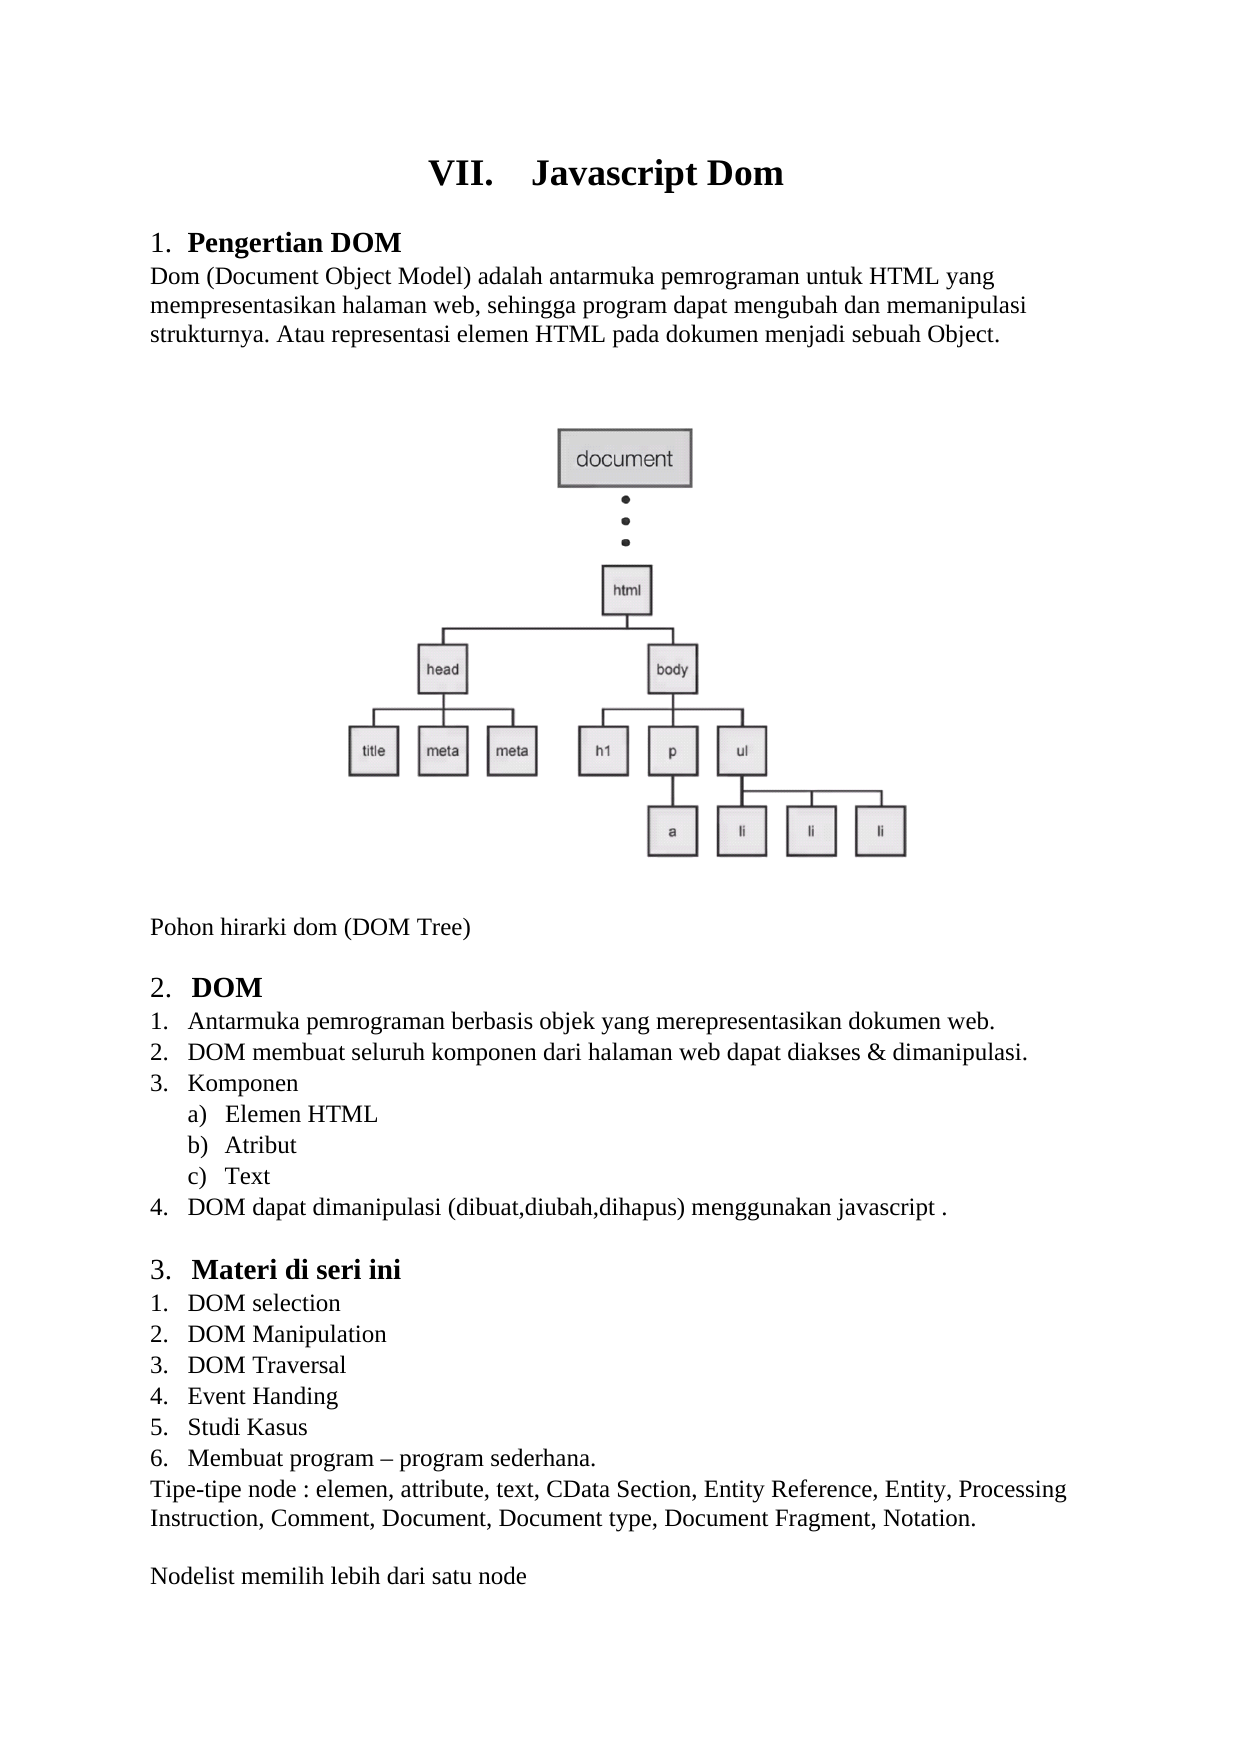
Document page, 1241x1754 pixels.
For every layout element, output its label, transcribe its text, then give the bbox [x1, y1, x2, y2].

subtitle DOM selection [150, 1288, 1090, 1317]
subtitle Javascript Dom [187, 150, 1090, 193]
picture [315, 376, 925, 913]
subtitle Pengertian DOM [150, 225, 1090, 259]
subtitle Elemen HTML [187, 1099, 1090, 1128]
subtitle Komponen [150, 1068, 1090, 1097]
text Tipe-tipe node : elemen, attribute, text, CData Section, Entity Reference, Entity, Processing Instruction, Comment, Document, Document type, Document Fragment, Notation. [150, 1474, 1090, 1532]
subtitle Studi Kasus [150, 1412, 1090, 1441]
subtitle DOM dapat dimanipulasi (dibuat,diubah,dihapus) menggunakan javascript . [150, 1192, 1090, 1221]
subtitle Event Handing [150, 1381, 1090, 1410]
subtitle DOM Traversal [150, 1350, 1090, 1379]
subtitle Antarmuka pemrograman berbasis objek yang merepresentasikan dokumen web. [150, 1006, 1090, 1035]
subtitle DOM membuat seluruh komponen dari halaman web dapat diakses & dimanipulasi. [150, 1037, 1090, 1066]
subtitle Materi di seri ini [150, 1252, 1090, 1286]
subtitle DOM [150, 970, 1090, 1003]
subtitle Membuat program – program sederhana. [150, 1443, 1090, 1472]
text Nodelist memilih lebih dari satu node [150, 1561, 1090, 1589]
subtitle Atribut [187, 1130, 1090, 1159]
text Pohon hirarki dom (DOM Tree) [150, 912, 1090, 941]
text Dom (Document Object Model) adalah antarmuka pemrograman untuk HTML yang mempresentasikan halaman web, sehingga program dapat mengubah dan memanipulasi strukturnya. Atau representasi elemen HTML pada dokumen menjadi sebuah Object. [150, 261, 1090, 348]
subtitle Text [187, 1161, 1090, 1190]
subtitle DOM Manipulation [150, 1319, 1090, 1348]
